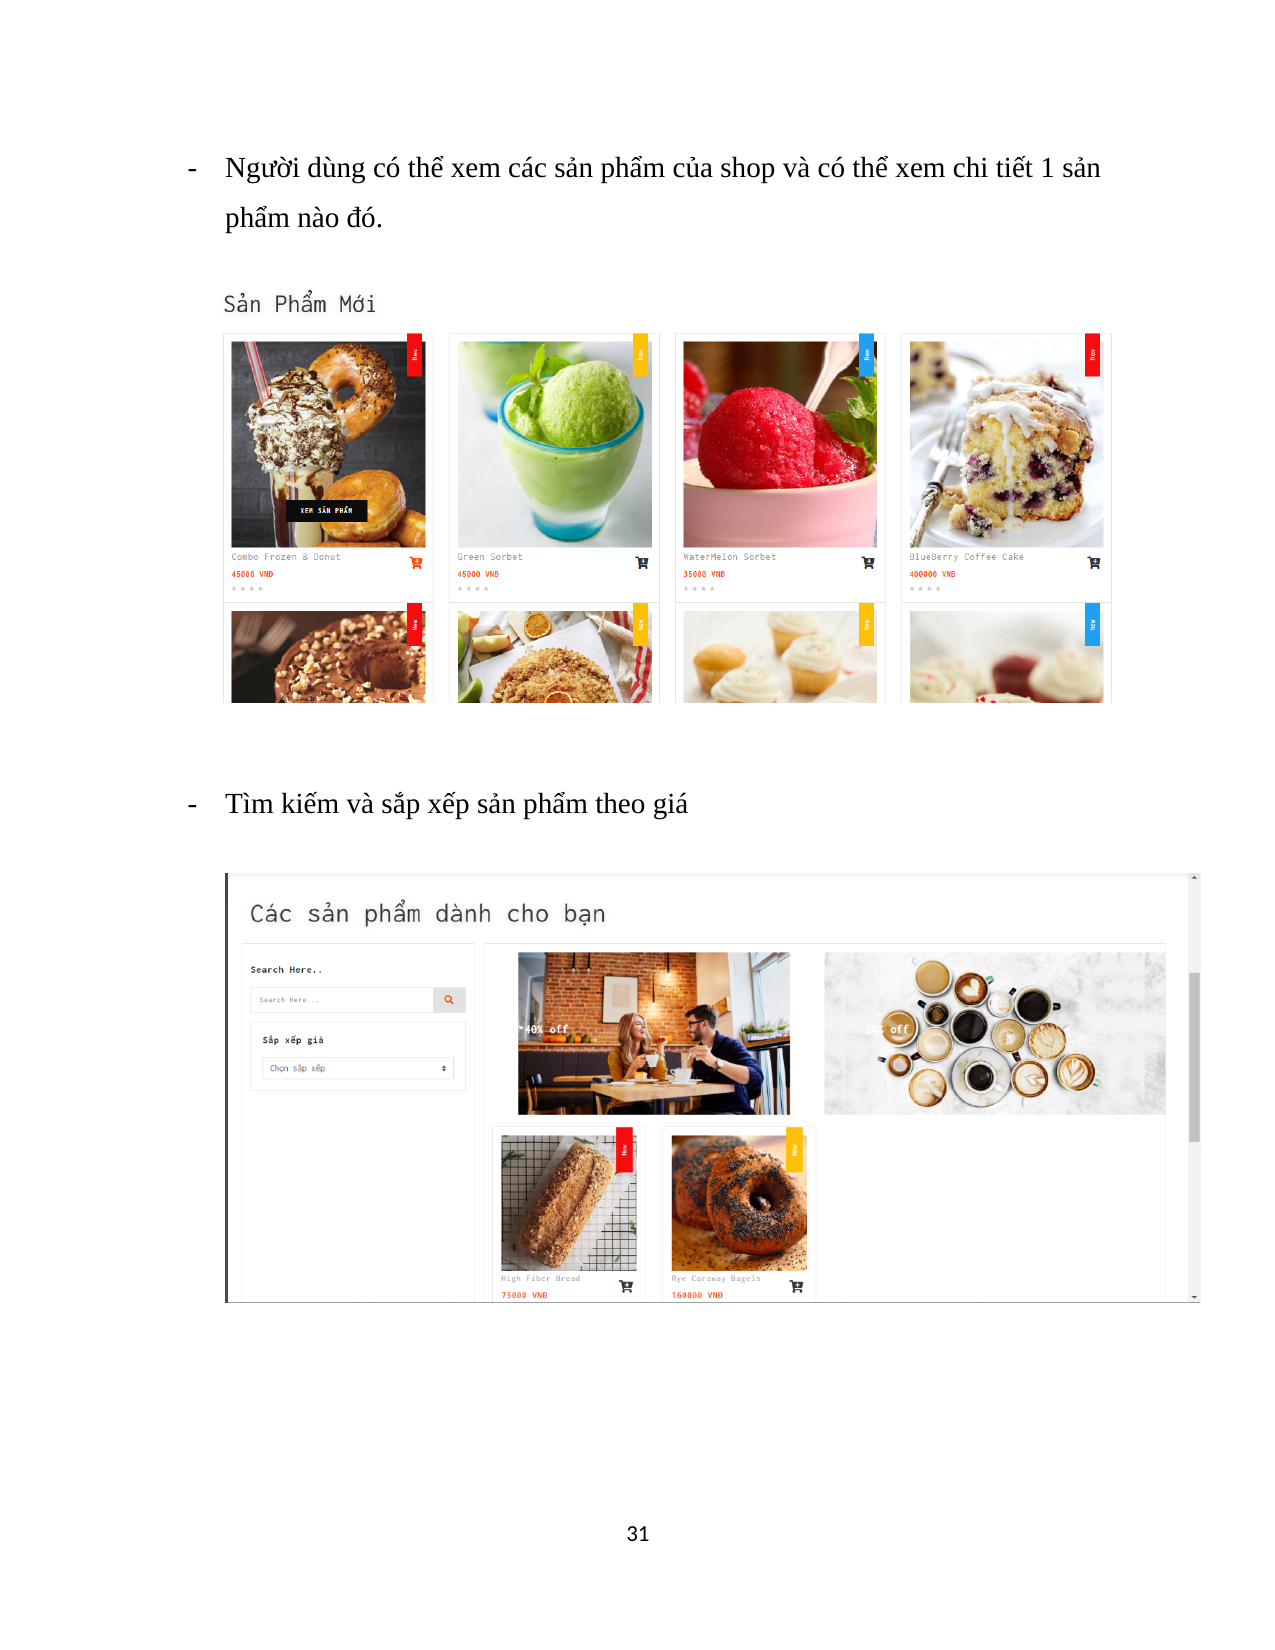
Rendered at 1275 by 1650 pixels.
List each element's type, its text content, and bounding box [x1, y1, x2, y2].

list Tìm kiếm và sắp xếp sản phẩm theo giá [187, 787, 1125, 820]
list Người dùng có thể xem các sản phẩm của shop và có thể xem chi tiết 1 sản phẩm nào đó. [187, 150, 1125, 234]
picture [207, 257, 1125, 703]
picture [225, 873, 1200, 1303]
